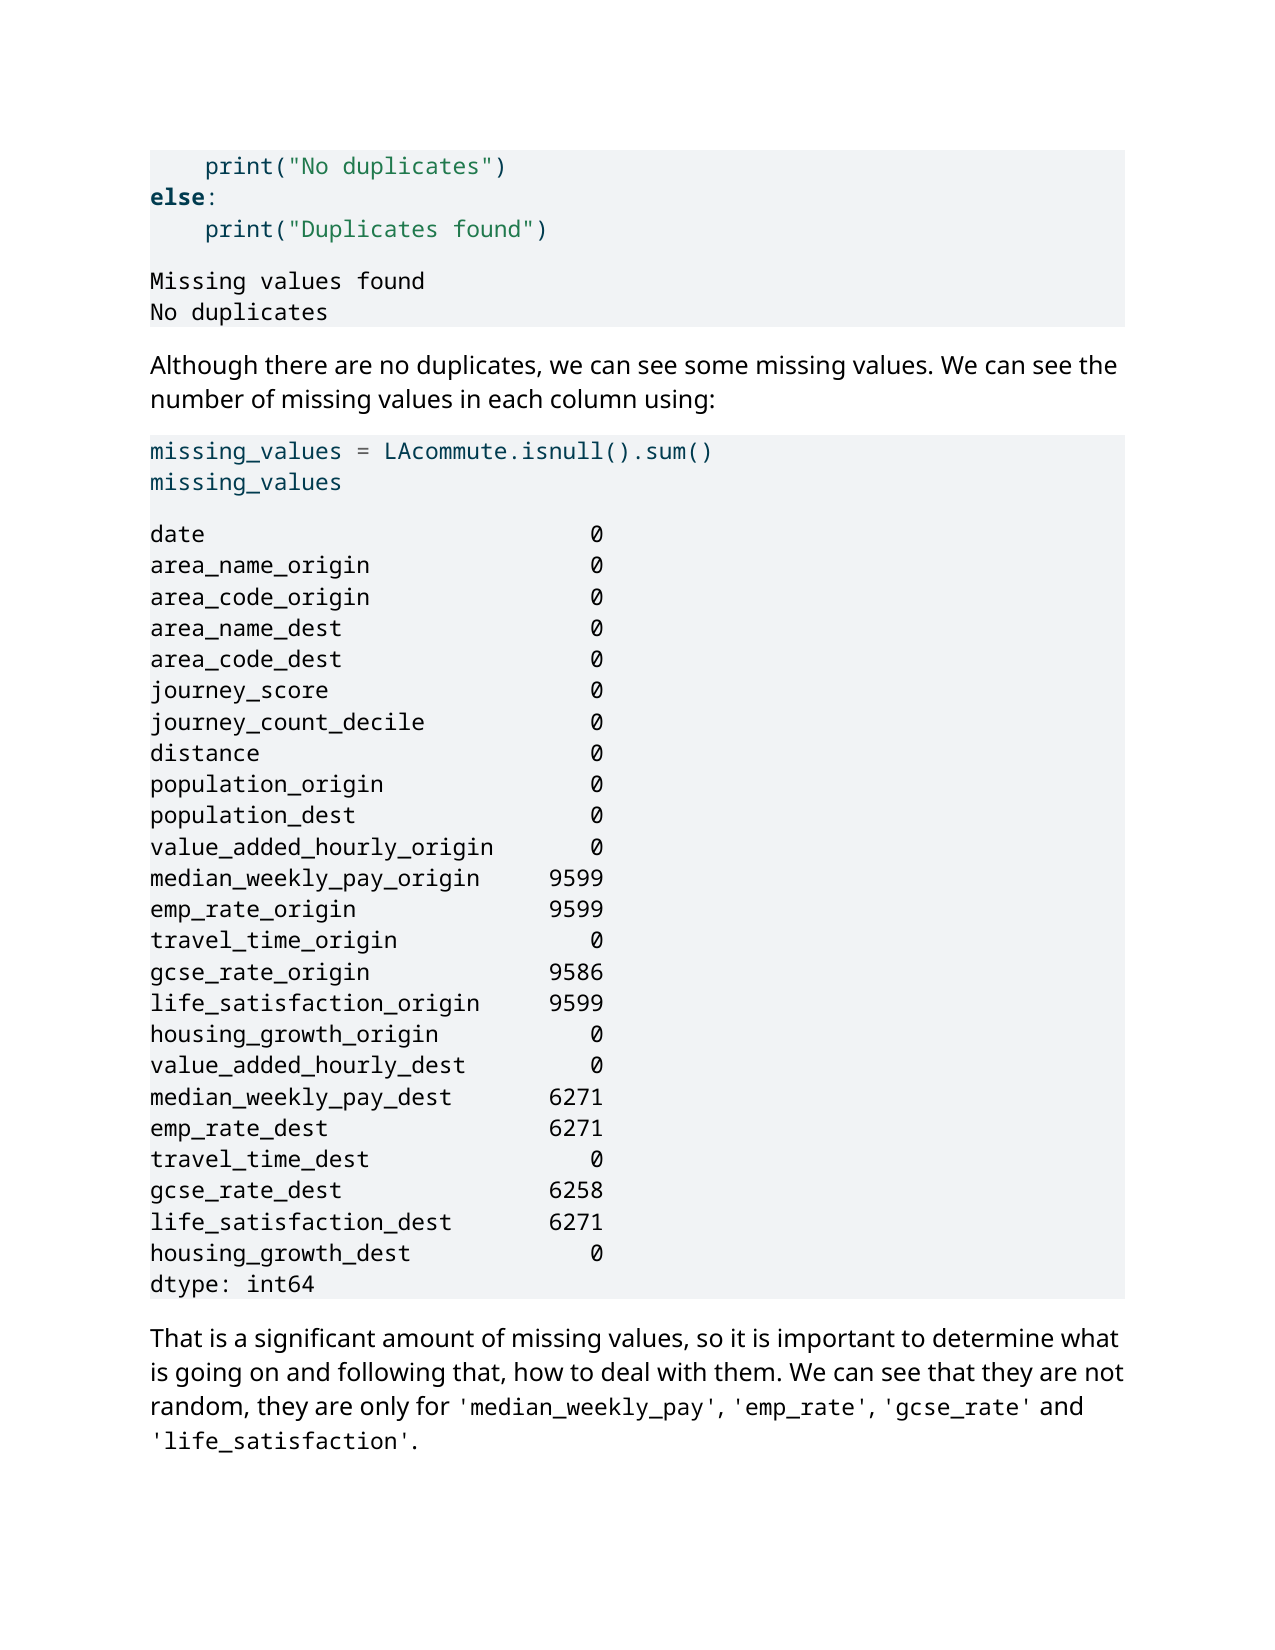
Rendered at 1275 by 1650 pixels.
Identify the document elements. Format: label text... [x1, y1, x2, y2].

text date 0 area_name_origin 0 area_code_origin 0 area_name_dest 0 area_code_dest 0 journey_score 0 journey_count_decile 0 distance 0 population_origin 0 population_dest 0 value_added_hourly_origin 0 median_weekly_pay_origin 9599 emp_rate_origin 9599 travel_time_origin 0 gcse_rate_origin 9586 life_satisfaction_origin 9599 housing_growth_origin 0 value_added_hourly_dest 0 median_weekly_pay_dest 6271 emp_rate_dest 6271 travel_time_dest 0 gcse_rate_dest 6258 life_satisfaction_dest 6271 housing_growth_dest 0 dtype: int64 [150, 518, 1125, 1299]
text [150, 150, 1125, 244]
text Although there are no duplicates, we can see some missing values. We can see the number of missing values in each column using: [150, 348, 1125, 416]
text That is a significant amount of missing values, so it is important to determine what is going on and following that, how to deal with them. We can see that they are not random, they are only for 'median_weekly_pay', 'emp_rate', 'gcse_rate' and 'life_satisfaction'. [150, 1320, 1125, 1456]
text Missing values found No duplicates [150, 264, 1125, 327]
text missing_values = LAcommute.isnull().sum() missing_values [342, 435, 1125, 497]
